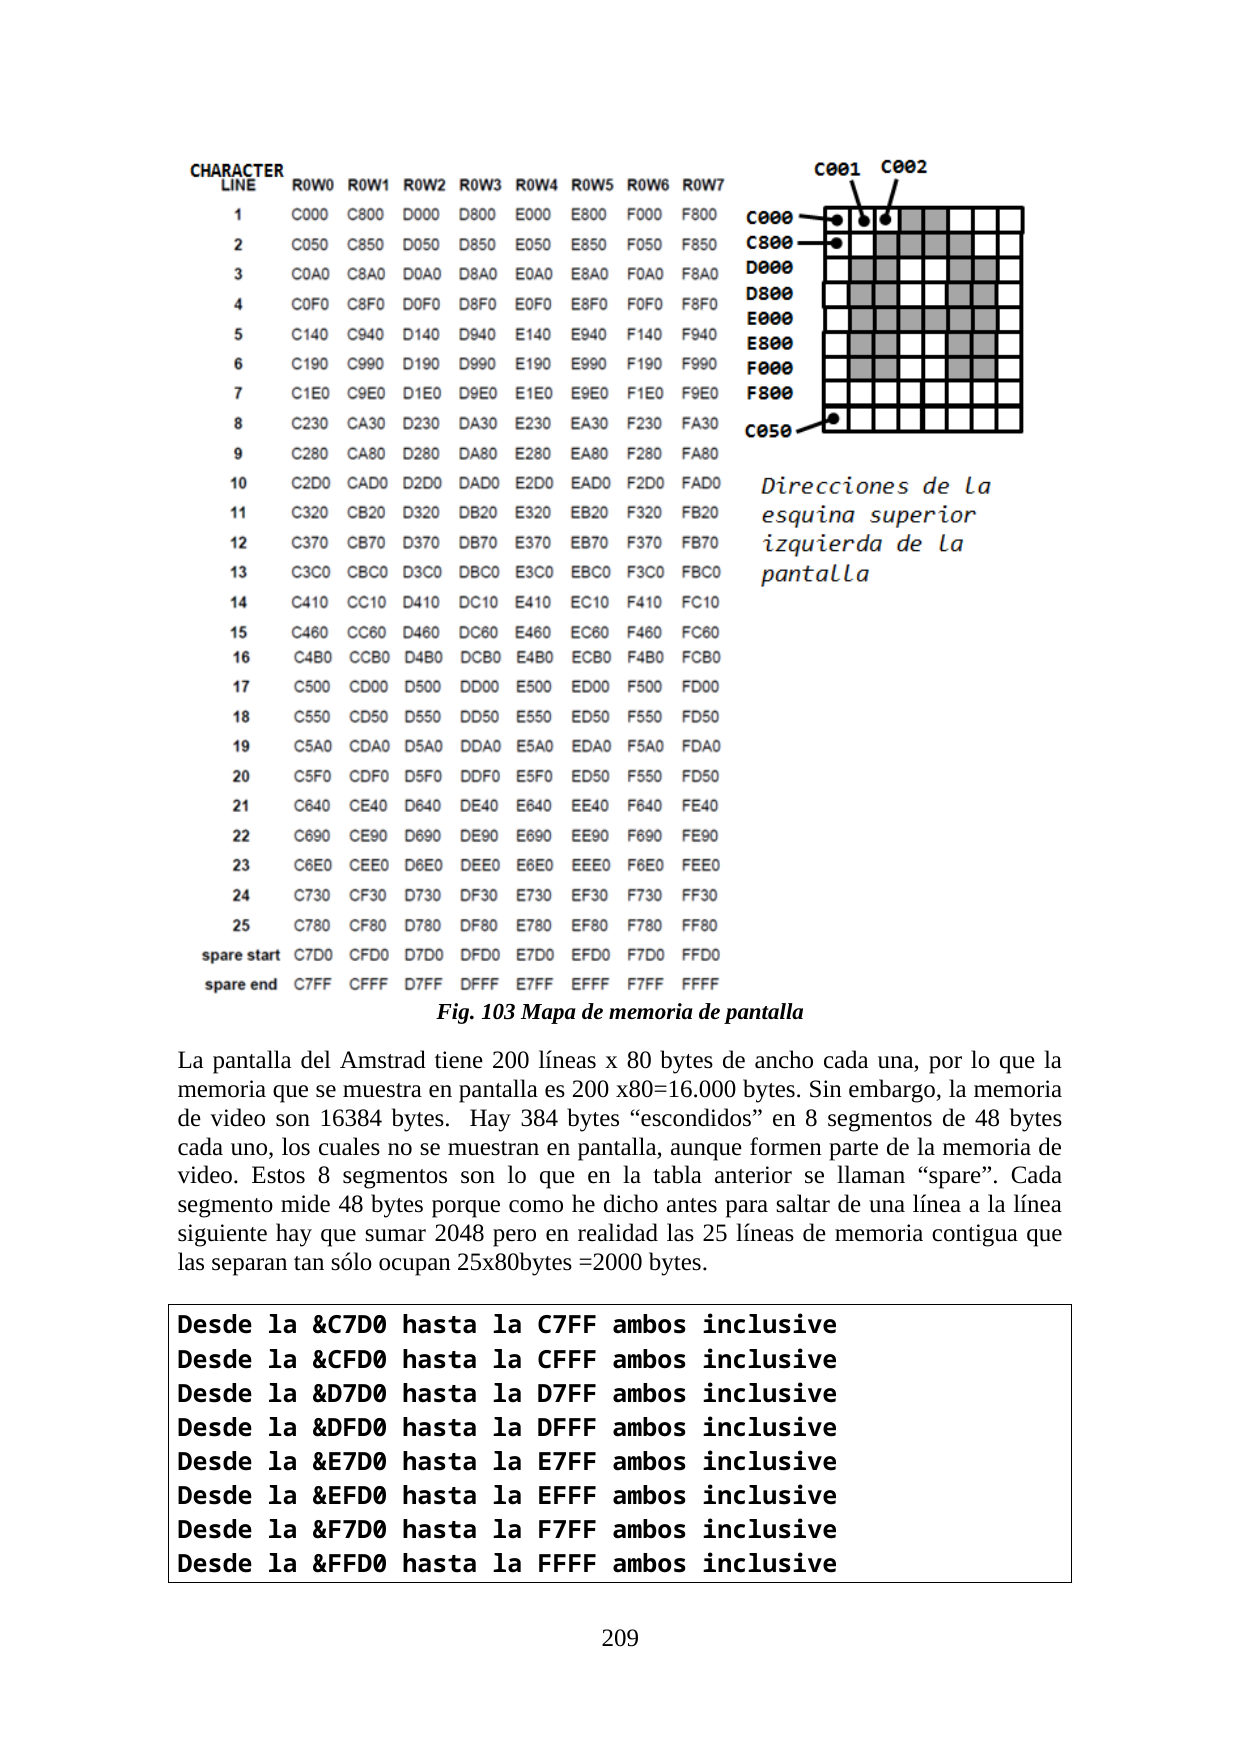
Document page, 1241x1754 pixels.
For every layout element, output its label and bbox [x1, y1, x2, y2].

picture [177, 147, 1063, 999]
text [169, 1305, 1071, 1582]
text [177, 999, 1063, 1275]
